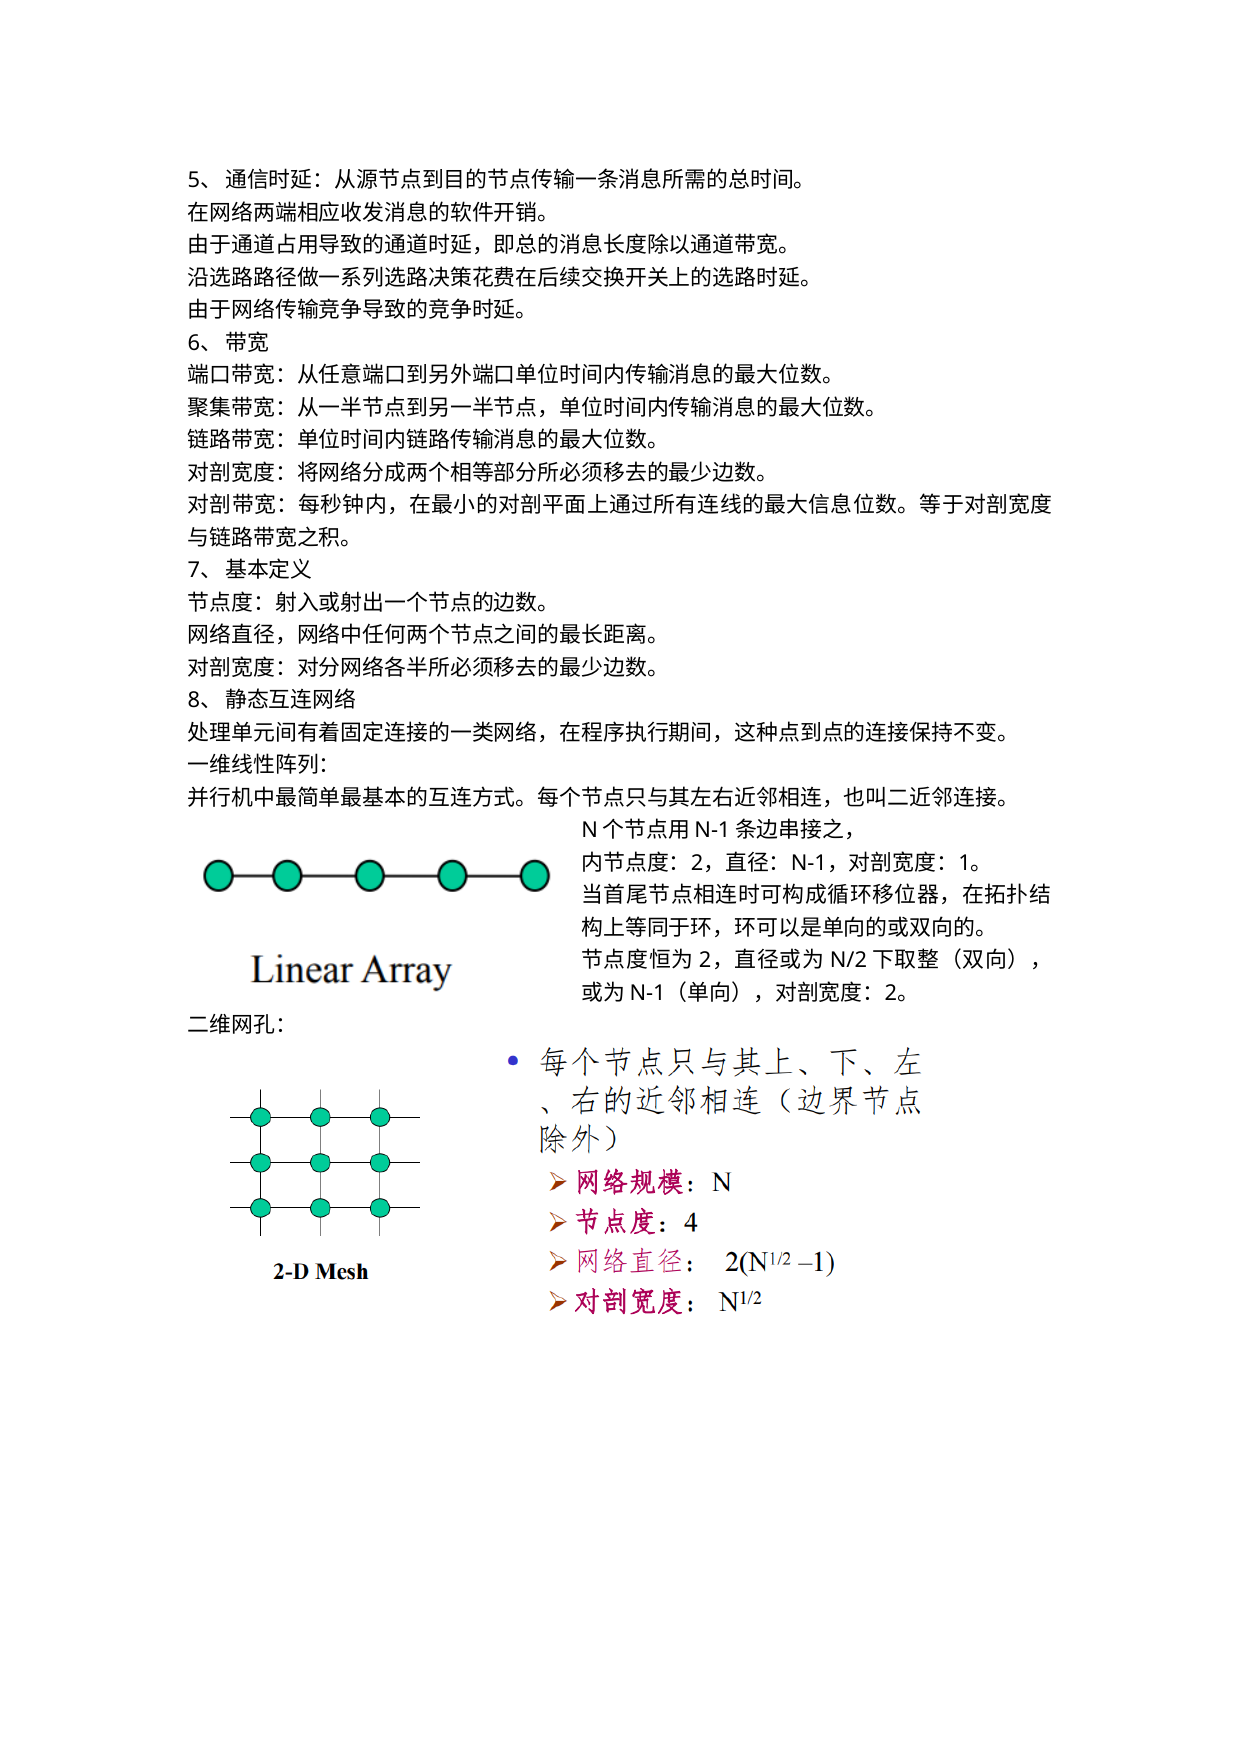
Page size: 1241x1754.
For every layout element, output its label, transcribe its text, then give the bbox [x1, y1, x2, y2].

text 对剖宽度：将网络分成两个相等部分所必须移去的最少边数。 [187, 454, 1053, 487]
list 静态互连网络 [187, 682, 1053, 714]
text 在网络两端相应收发消息的软件开销。 [187, 194, 1053, 227]
text 并行机中最简单最基本的互连方式。每个节点只与其左右近邻相连，也叫二近邻连接。 [187, 779, 1053, 812]
picture [187, 813, 563, 1004]
text 节点度恒为2，直径或为N/2下取整（双向），或为N-1（单向），对剖宽度：2。 [187, 942, 1053, 1007]
text N个节点用N-1条边串接之， [187, 812, 1053, 844]
text 当首尾节点相连时可构成循环移位器，在拓扑结构上等同于环，环可以是单向的或双向的。 [563, 877, 1053, 942]
text 对剖宽度：对分网络各半所必须移去的最少边数。 [187, 649, 1053, 682]
text 处理单元间有着固定连接的一类网络，在程序执行期间，这种点到点的连接保持不变。 [187, 714, 1053, 747]
list 基本定义 [187, 552, 1053, 584]
text 网络直径，网络中任何两个节点之间的最长距离。 [187, 617, 1053, 649]
text 聚集带宽：从一半节点到另一半节点，单位时间内传输消息的最大位数。 [187, 389, 1053, 422]
text 对剖带宽：每秒钟内，在最小的对剖平面上通过所有连线的最大信息位数。等于对剖宽度与链路带宽之积。 [187, 487, 1053, 552]
text 由于网络传输竞争导致的竞争时延。 [187, 292, 1053, 324]
picture [187, 1039, 932, 1323]
list 通信时延：从源节点到目的节点传输一条消息所需的总时间。 [187, 162, 1053, 194]
text 由于通道占用导致的通道时延，即总的消息长度除以通道带宽。 [187, 227, 1053, 259]
text 端口带宽：从任意端口到另外端口单位时间内传输消息的最大位数。 [187, 357, 1053, 389]
text 链路带宽：单位时间内链路传输消息的最大位数。 [187, 422, 1053, 454]
text 一维线性阵列： [187, 747, 1053, 779]
list 带宽 [187, 324, 1053, 357]
text 节点度：射入或射出一个节点的边数。 [187, 584, 1053, 617]
text 沿选路路径做一系列选路决策花费在后续交换开关上的选路时延。 [187, 259, 1053, 292]
text 二维网孔： [187, 1007, 1053, 1039]
text 内节点度：2，直径：N-1，对剖宽度：1。 [563, 844, 1053, 877]
